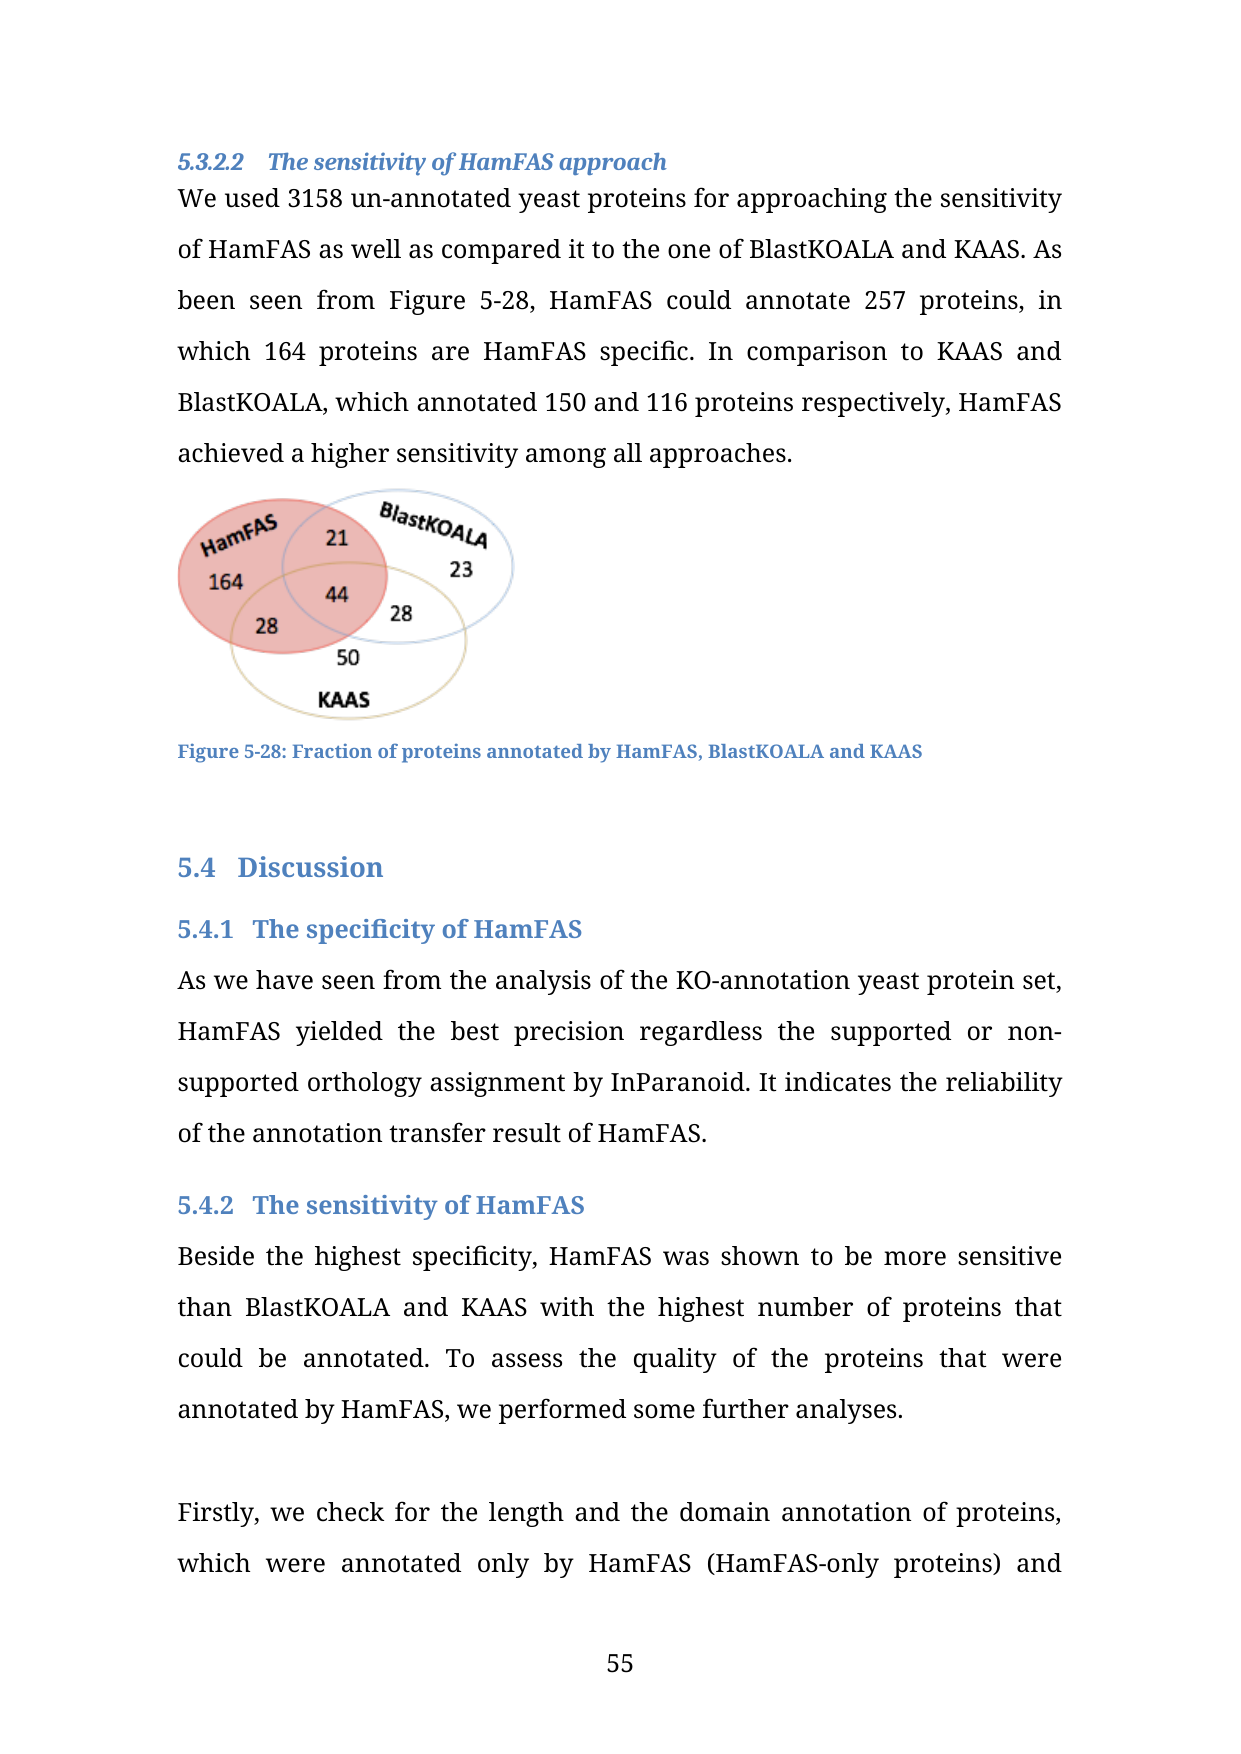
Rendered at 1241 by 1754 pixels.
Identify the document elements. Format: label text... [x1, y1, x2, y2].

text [177, 1494, 1063, 1579]
text As we have seen from the analysis of the KO-annotation yeast protein set, HamFAS yielded the best precision regardless the supported or non-supported orthology assignment by InParanoid. It indicates the reliability of the annotation transfer result of HamFAS. [177, 963, 1063, 1150]
subtitle The specificity of HamFAS [177, 912, 1063, 946]
subtitle Discussion [177, 849, 1063, 886]
picture [177, 487, 515, 722]
subtitle The sensitivity of HamFAS approach [177, 148, 1063, 176]
text Beside the highest specificity, HamFAS was shown to be more sensitive than BlastKOALA and KAAS with the highest number of proteins that could be annotated. To assess the quality of the proteins that were annotated by HamFAS, we performed some further analyses. [177, 1239, 1063, 1426]
subtitle The sensitivity of HamFAS [177, 1188, 1063, 1222]
